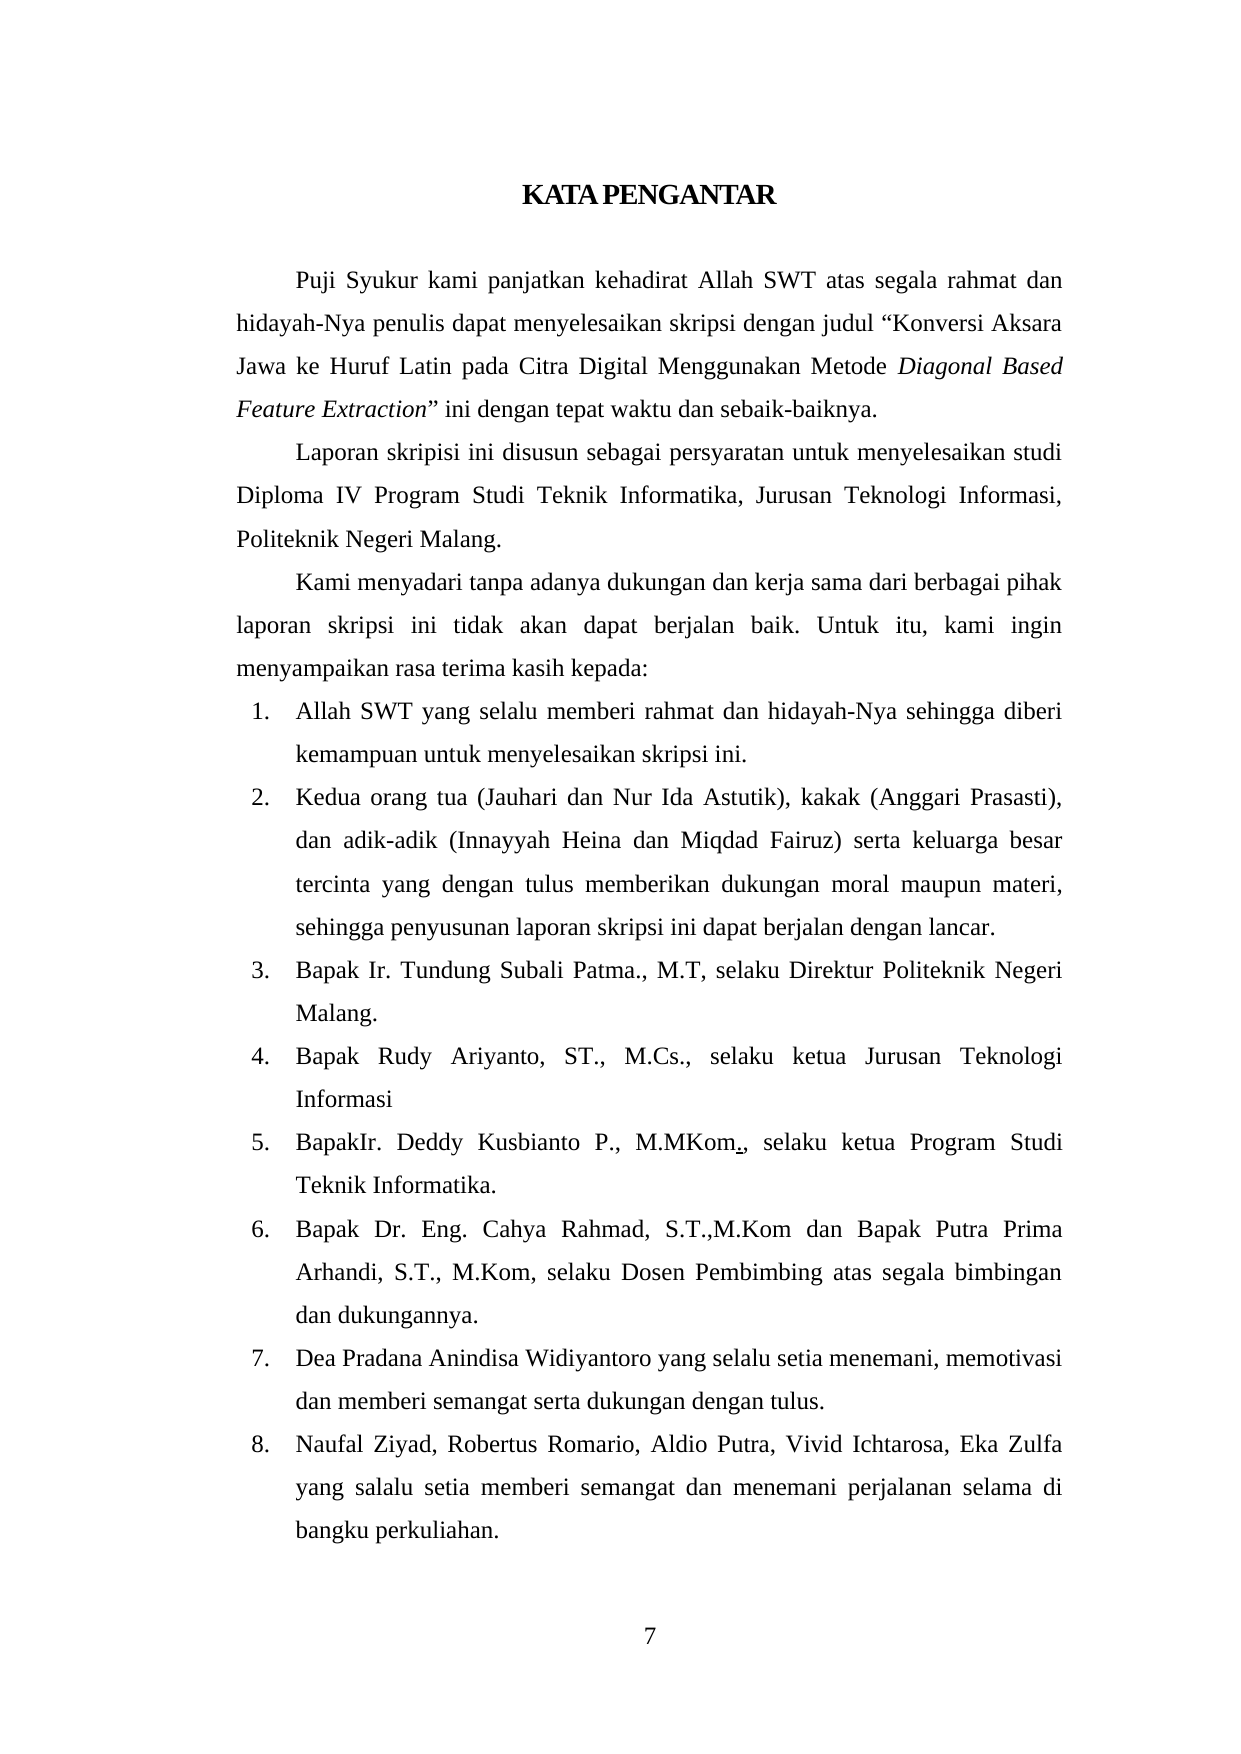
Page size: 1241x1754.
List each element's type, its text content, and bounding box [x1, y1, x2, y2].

list Bapak Rudy Ariyanto, ST., M.Cs., selaku ketua Jurusan Teknologi Informasi [251, 1041, 1063, 1113]
list Bapak Ir. Tundung Subali Patma., M.T, selaku Direktur Politeknik Negeri Malang. [251, 955, 1063, 1027]
title KATA PENGANTAR [236, 177, 1063, 211]
list Dea Pradana Anindisa Widiyantoro yang selalu setia menemani, memotivasi dan memberi semangat serta dukungan dengan tulus. [251, 1343, 1063, 1415]
text Laporan skripisi ini disusun sebagai persyaratan untuk menyelesaikan studi Diploma IV Program Studi Teknik Informatika, Jurusan Teknologi Informasi, Politeknik Negeri Malang. [236, 437, 1063, 552]
list Allah SWT yang selalu memberi rahmat dan hidayah-Nya sehingga diberi kemampuan untuk menyelesaikan skripsi ini. [251, 696, 1063, 768]
list BapakIr. Deddy Kusbianto P., M.MKom., selaku ketua Program Studi Teknik Informatika. [251, 1127, 1063, 1199]
list Bapak Dr. Eng. Cahya Rahmad, S.T.,M.Kom dan Bapak Putra Prima Arhandi, S.T., M.Kom, selaku Dosen Pembimbing atas segala bimbingan dan dukungannya. [251, 1214, 1063, 1329]
list Kedua orang tua (Jauhari dan Nur Ida Astutik), kakak (Anggari Prasasti), dan adik-adik (Innayyah Heina dan Miqdad Fairuz) serta keluarga besar tercinta yang dengan tulus memberikan dukungan moral maupun materi, sehingga penyusunan laporan skripsi ini dapat berjalan dengan lancar. [251, 782, 1063, 941]
list Naufal Ziyad, Robertus Romario, Aldio Putra, Vivid Ichtarosa, Eka Zulfa yang salalu setia memberi semangat dan menemani perjalanan selama di bangku perkuliahan. [251, 1429, 1063, 1544]
text Kami menyadari tanpa adanya dukungan dan kerja sama dari berbagai pihak laporan skripsi ini tidak akan dapat berjalan baik. Untuk itu, kami ingin menyampaikan rasa terima kasih kepada: [236, 567, 1063, 682]
text Puji Syukur kami panjatkan kehadirat Allah SWT atas segala rahmat dan hidayah-Nya penulis dapat menyelesaikan skripsi dengan judul “Konversi Aksara Jawa ke Huruf Latin pada Citra Digital Menggunakan Metode Diagonal Based Feature Extraction” ini dengan tepat waktu dan sebaik-baiknya. [236, 265, 1063, 423]
